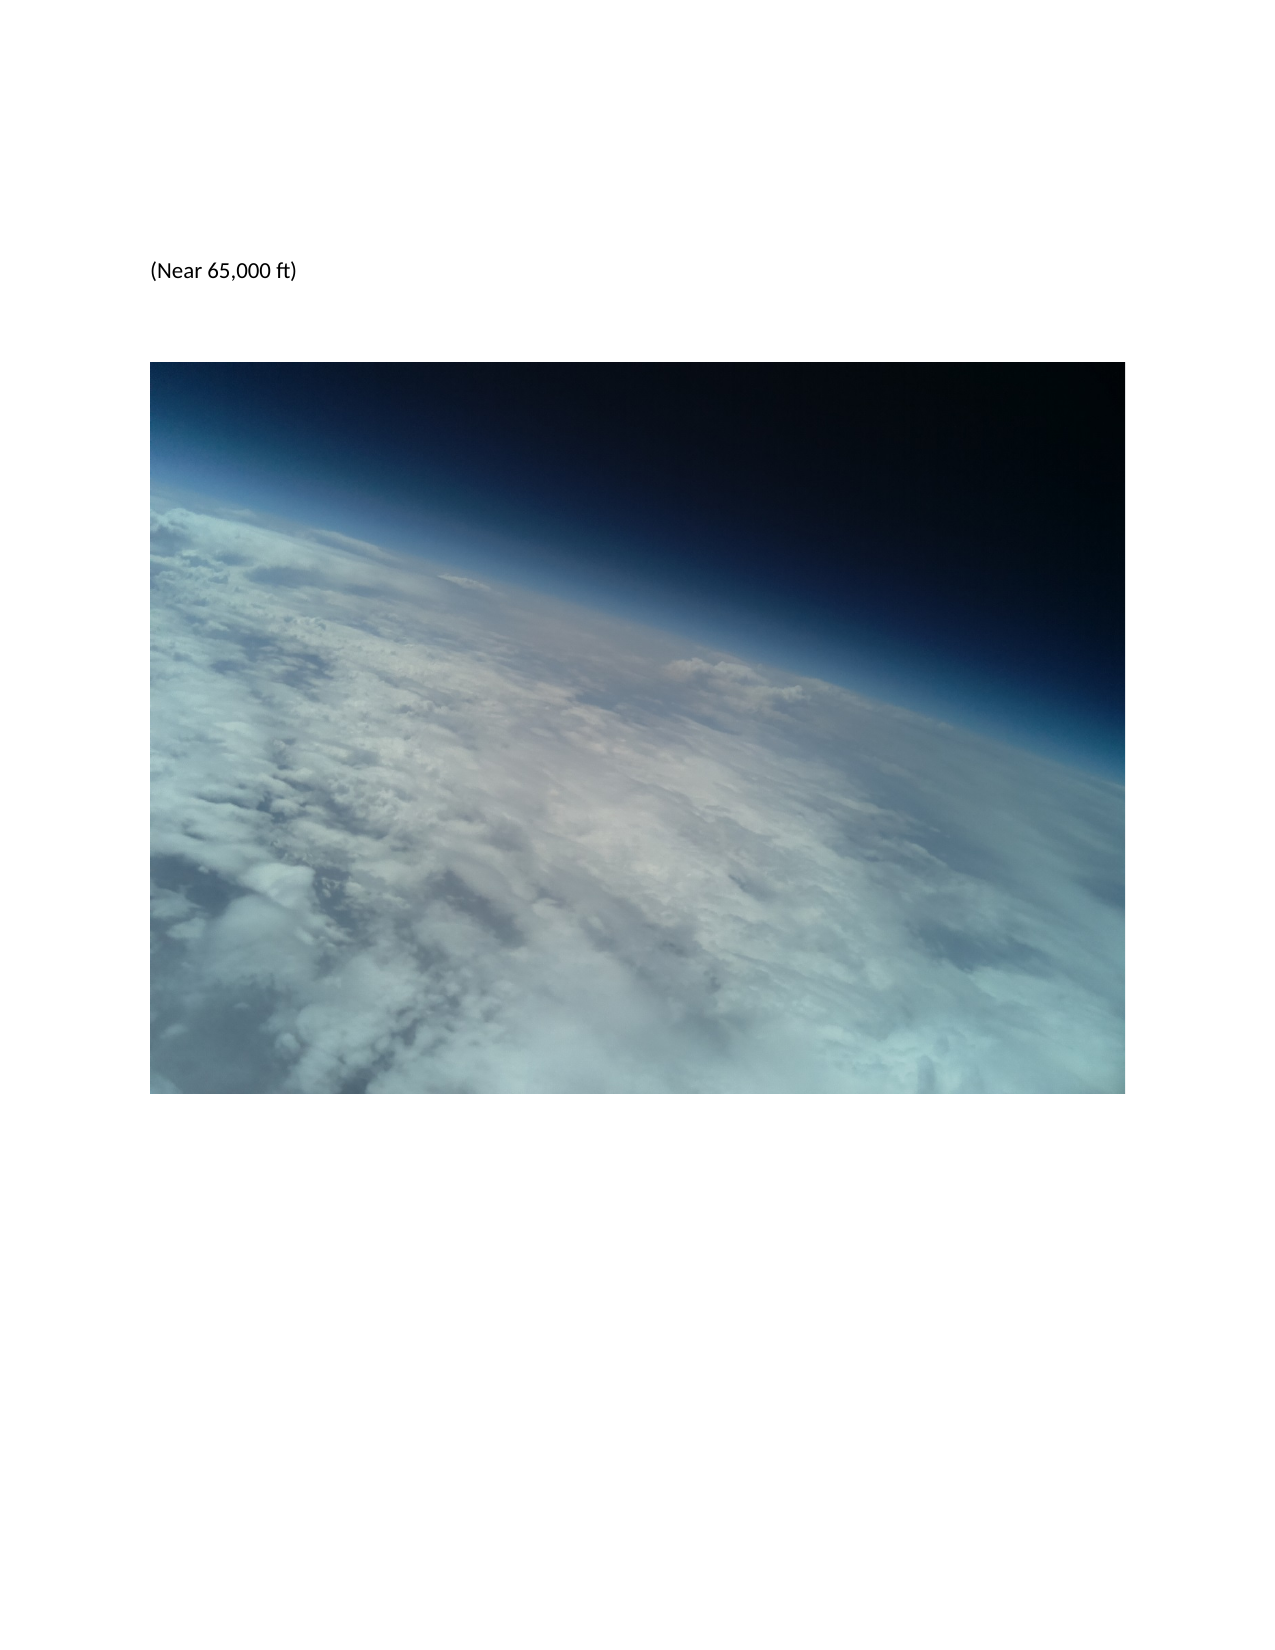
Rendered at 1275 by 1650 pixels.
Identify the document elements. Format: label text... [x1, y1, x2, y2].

picture [150, 362, 1125, 1094]
text (Near 65,000 ft) [150, 256, 1125, 284]
